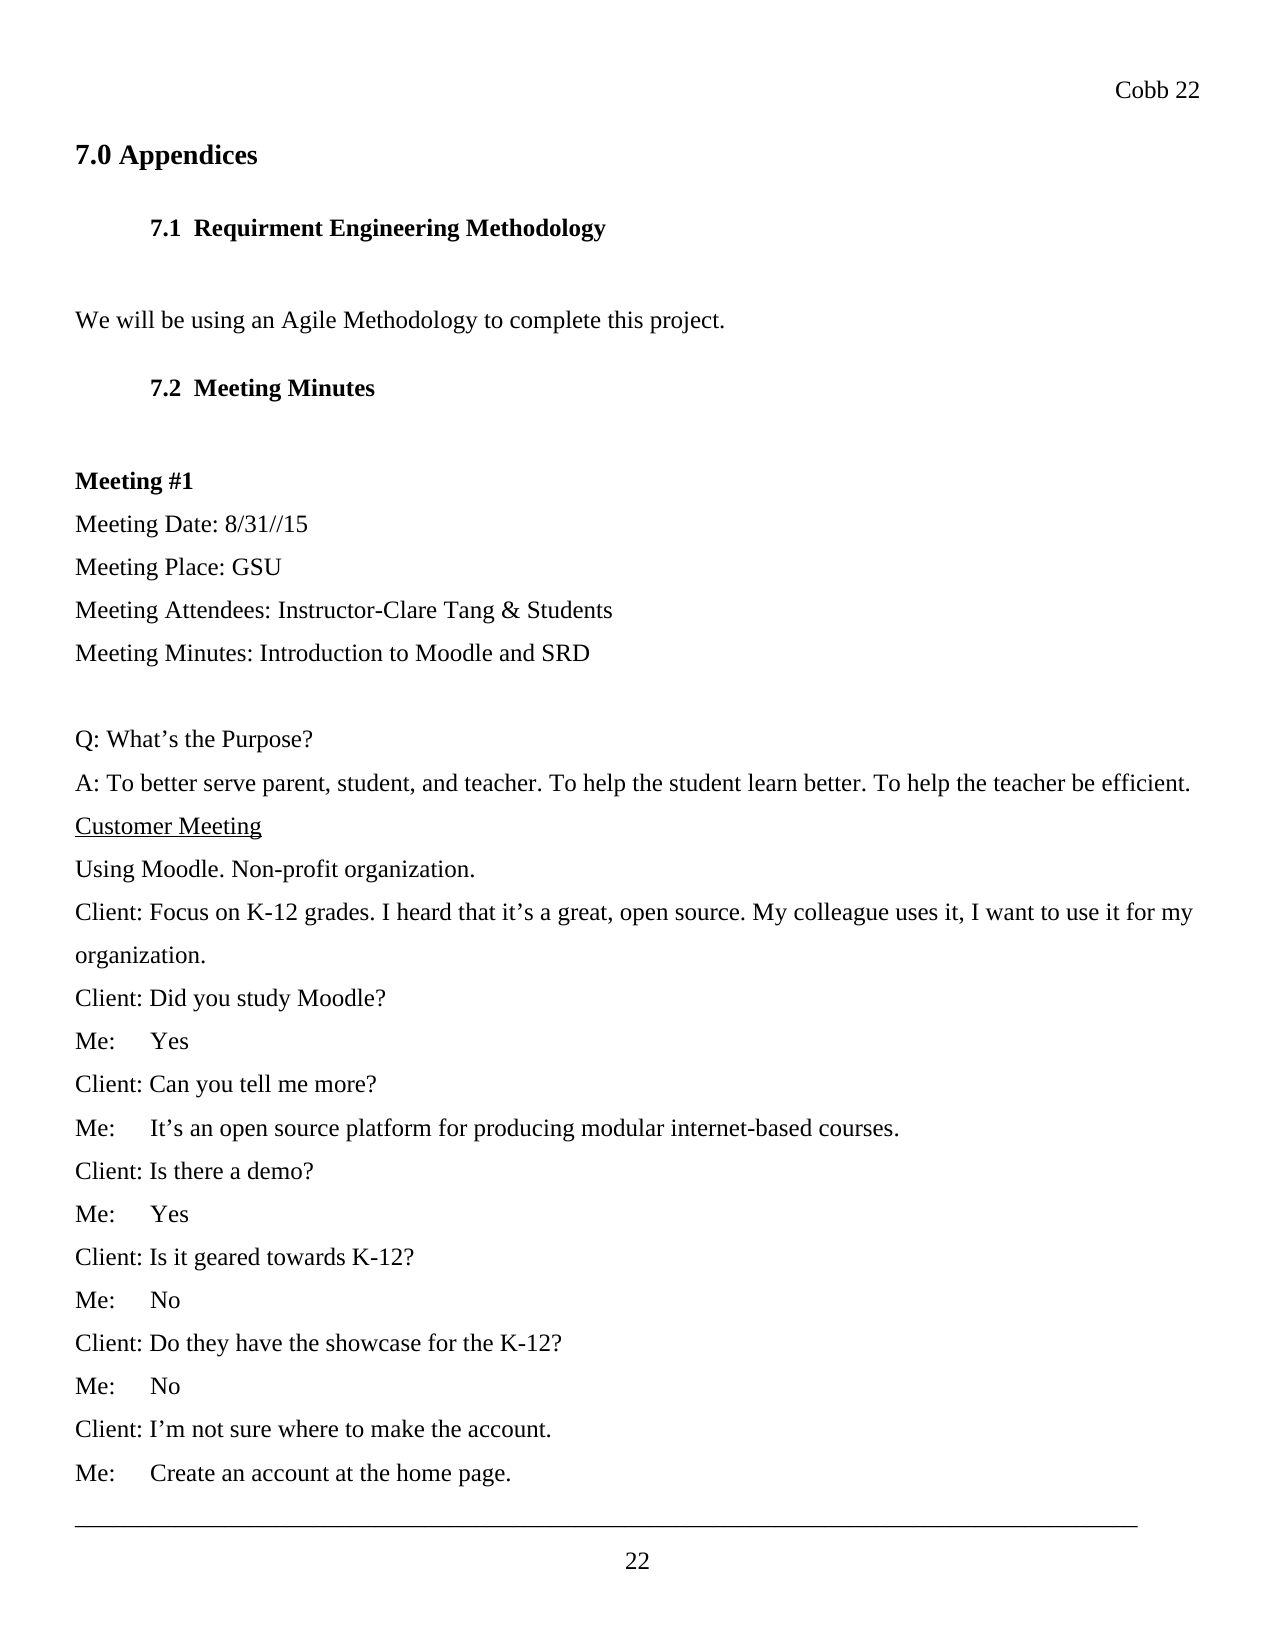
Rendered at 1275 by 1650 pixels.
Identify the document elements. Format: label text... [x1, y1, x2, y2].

text Client: Is it geared towards K-12? [75, 1246, 1200, 1275]
text Me: Yes [75, 1031, 1200, 1059]
text We will be using an Agile Methodology to complete this project. [75, 309, 1200, 338]
text Client: Do they have the showcase for the K-12? [75, 1332, 1200, 1361]
text Client: Focus on K-12 grades. I heard that it’s a great, open source. My colleague uses it, I want to use it for my organization. [75, 901, 1200, 973]
subtitle Appendices [75, 137, 1200, 171]
text Client: Is there a demo? [75, 1160, 1200, 1189]
text Me: Yes [75, 1203, 1200, 1232]
text A: To better serve parent, student, and teacher. To help the student learn better. To help the teacher be efficient. [75, 772, 1200, 801]
text Meeting Minutes: Introduction to Moodle and SRD [75, 642, 1200, 671]
text Meeting #1 [75, 470, 1200, 499]
text Q: What’s the Purpose? [75, 729, 1200, 757]
text Customer Meeting [75, 815, 1200, 844]
text Client: Did you study Moodle? [75, 987, 1200, 1016]
subtitle Meeting Minutes [150, 377, 1200, 406]
text Me: It’s an open source platform for producing modular internet-based courses. [75, 1117, 1200, 1146]
text Me: No [75, 1289, 1200, 1318]
text Using Moodle. Non-profit organization. [75, 858, 1200, 887]
text Meeting Date: 8/31//15 [75, 513, 1200, 542]
text Meeting Place: GSU [75, 556, 1200, 585]
text Me: No [75, 1376, 1200, 1404]
text _____________________________________________________________________________________ [75, 1505, 1200, 1534]
text Client: Can you tell me more? [75, 1074, 1200, 1102]
text Client: I’m not sure where to make the account. [75, 1419, 1200, 1447]
subtitle Requirment Engineering Methodology [150, 217, 1200, 246]
text Meeting Attendees: Instructor-Clare Tang & Students [75, 599, 1200, 628]
text Me: Create an account at the home page. [75, 1462, 1200, 1491]
